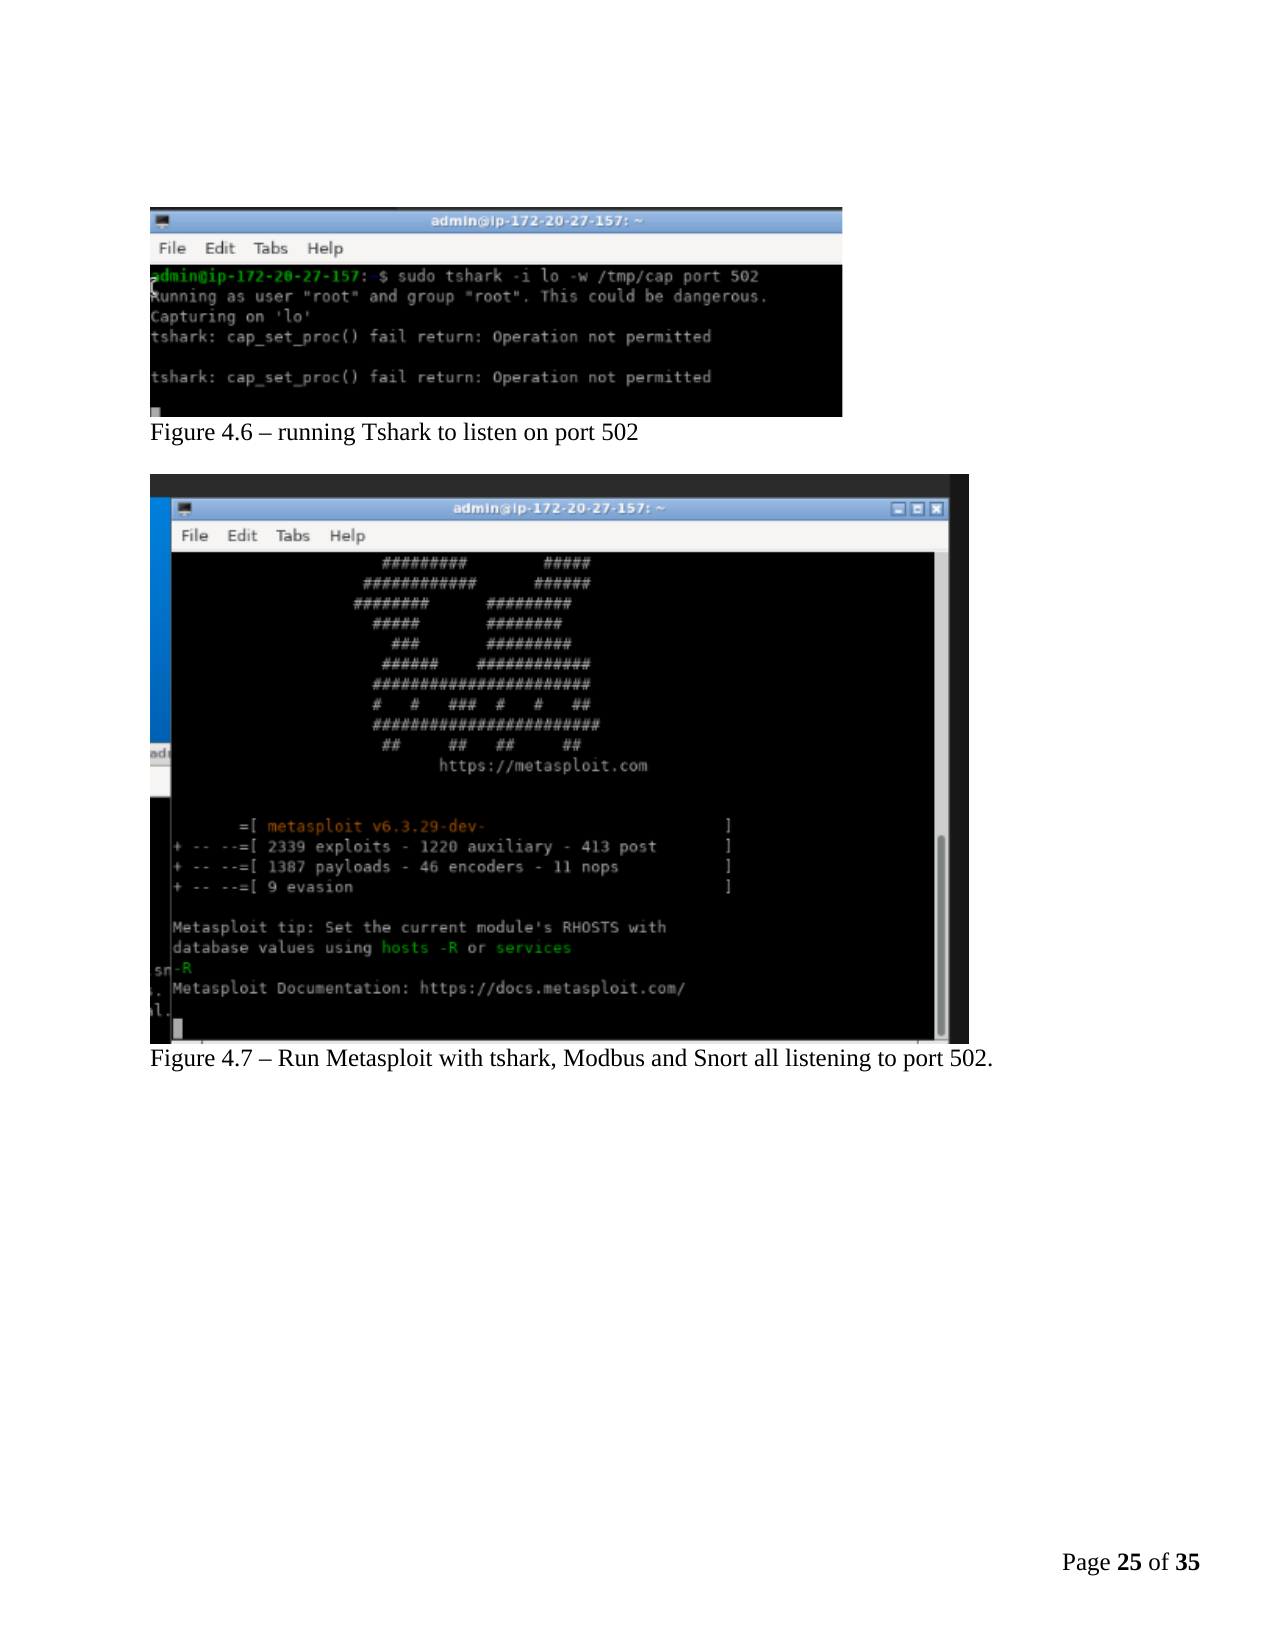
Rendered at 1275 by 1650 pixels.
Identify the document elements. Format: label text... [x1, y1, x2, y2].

picture [150, 207, 843, 417]
picture [150, 474, 969, 1044]
text Figure 4.7 – Run Metasploit with tshark, Modbus and Snort all listening to port 502. [150, 1043, 1200, 1072]
text Figure 4.6 – running Tshark to listen on port 502 [150, 417, 1200, 446]
